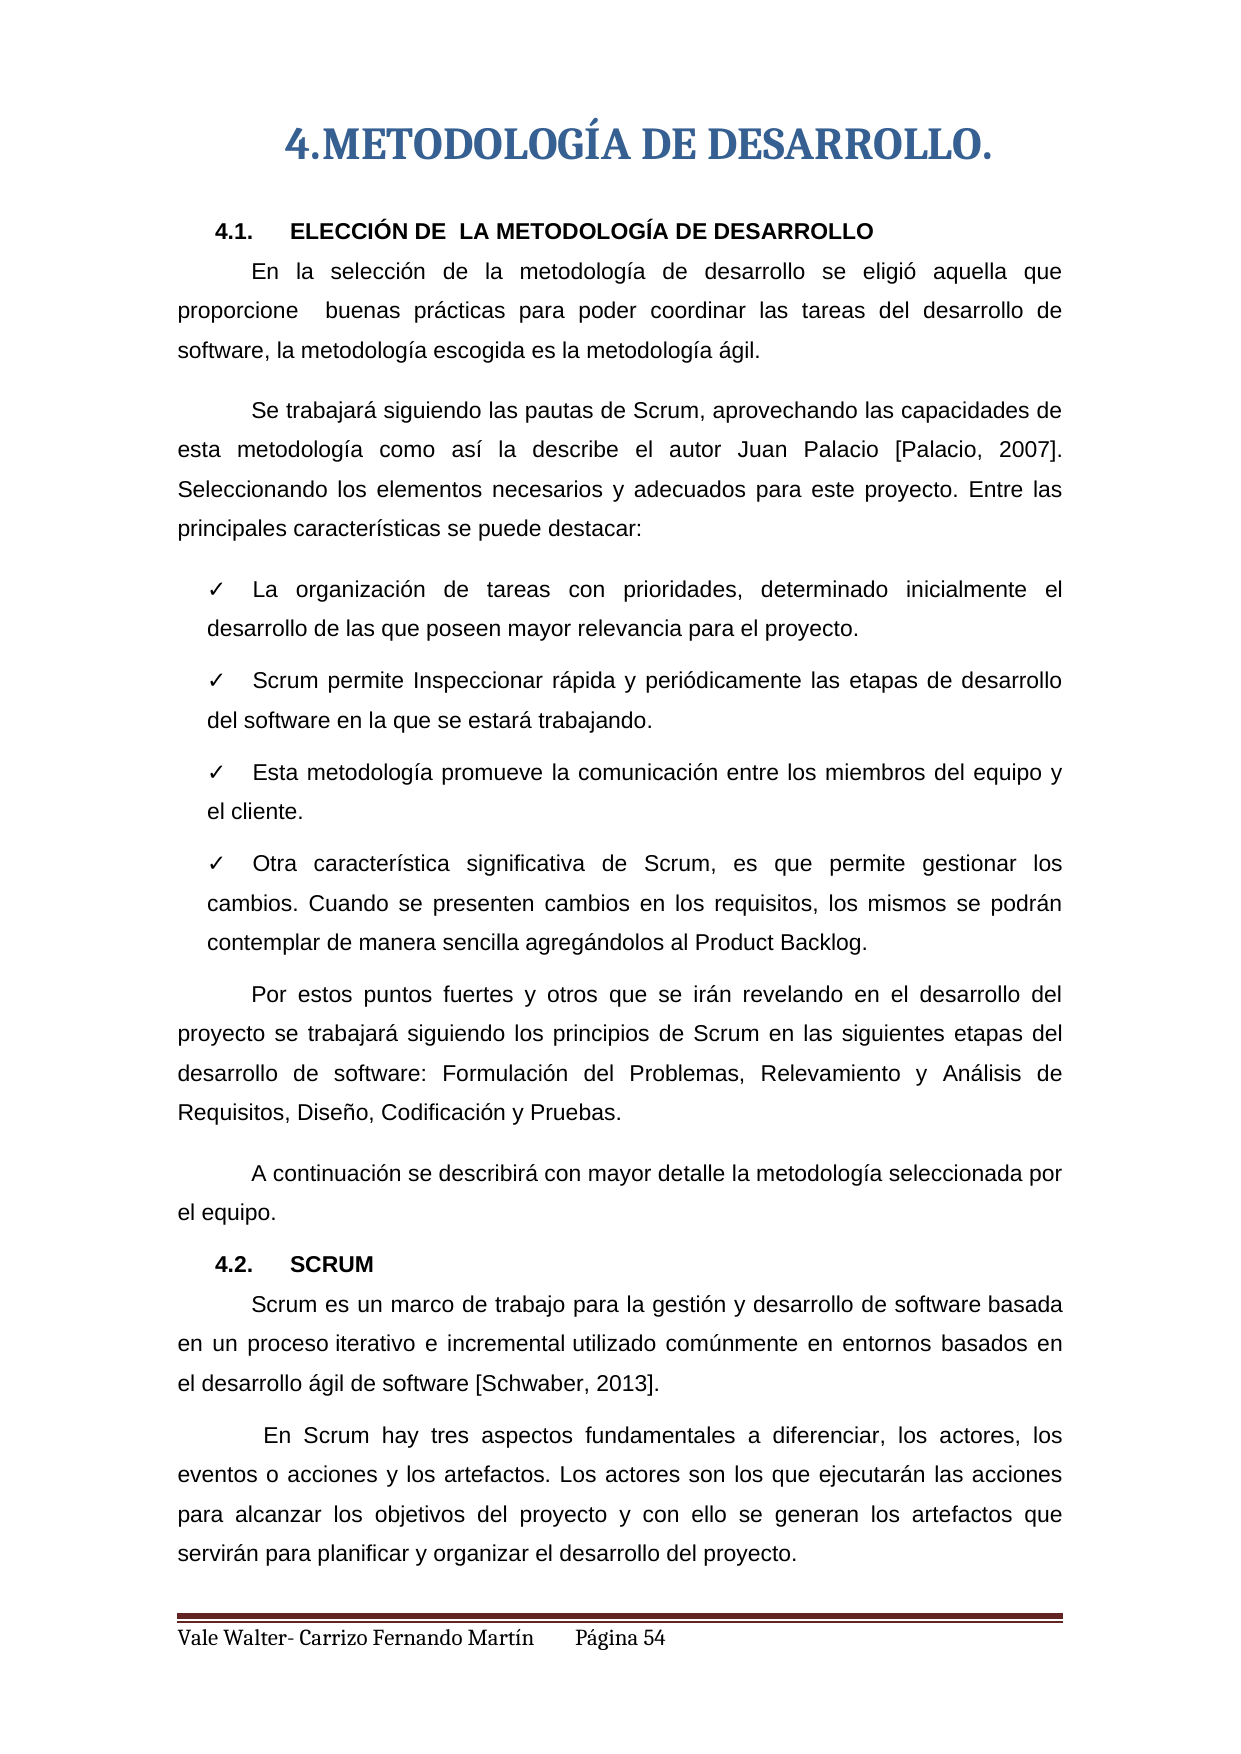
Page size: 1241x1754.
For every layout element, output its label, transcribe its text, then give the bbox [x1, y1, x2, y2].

text Por estos puntos fuertes y otros que se irán revelando en el desarrollo del proyecto se trabajará siguiendo los principios de Scrum en las siguientes etapas del desarrollo de software: Formulación del Problemas, Relevamiento y Análisis de Requisitos, Diseño, Codificación y Pruebas. [177, 981, 1063, 1126]
text A continuación se describirá con mayor detalle la metodología seleccionada por el equipo. [177, 1160, 1063, 1226]
list Otra característica significativa de Scrum, es que permite gestionar los cambios. Cuando se presenten cambios en los requisitos, los mismos se podrán contemplar de manera sencilla agregándolos al Product Backlog. [207, 850, 1063, 955]
list SCRUM [215, 1251, 1063, 1277]
list La organización de tareas con prioridades, determinado inicialmente el desarrollo de las que poseen mayor relevancia para el proyecto. [207, 576, 1063, 641]
text Scrum es un marco de trabajo para la gestión y desarrollo de software basada en un proceso iterativo e incremental utilizado comúnmente en entornos basados en el desarrollo ágil de software [Schwaber, 2013]. [177, 1291, 1063, 1396]
text Se trabajará siguiendo las pautas de Scrum, aprovechando las capacidades de esta metodología como así la describe el autor Juan Palacio [Palacio, 2007]. Seleccionando los elementos necesarios y adecuados para este proyecto. Entre las principales características se puede destacar: [177, 397, 1063, 542]
list Scrum permite Inspeccionar rápida y periódicamente las etapas de desarrollo del software en la que se estará trabajando. [207, 667, 1063, 733]
text En la selección de la metodología de desarrollo se eligió aquella que proporcione buenas prácticas para poder coordinar las tareas del desarrollo de software, la metodología escogida es la metodología ágil. [177, 258, 1063, 363]
subtitle ELECCIÓN DE LA METODOLOGÍA DE DESARROLLO [215, 218, 1063, 244]
list METODOLOGÍA DE DESARROLLO. [215, 118, 1063, 171]
list Esta metodología promueve la comunicación entre los miembros del equipo y el cliente. [207, 758, 1063, 824]
text En Scrum hay tres aspectos fundamentales a diferenciar, los actores, los eventos o acciones y los artefactos. Los actores son los que ejecutarán las acciones para alcanzar los objetivos del proyecto y con ello se generan los artefactos que servirán para planificar y organizar el desarrollo del proyecto. [177, 1422, 1063, 1566]
